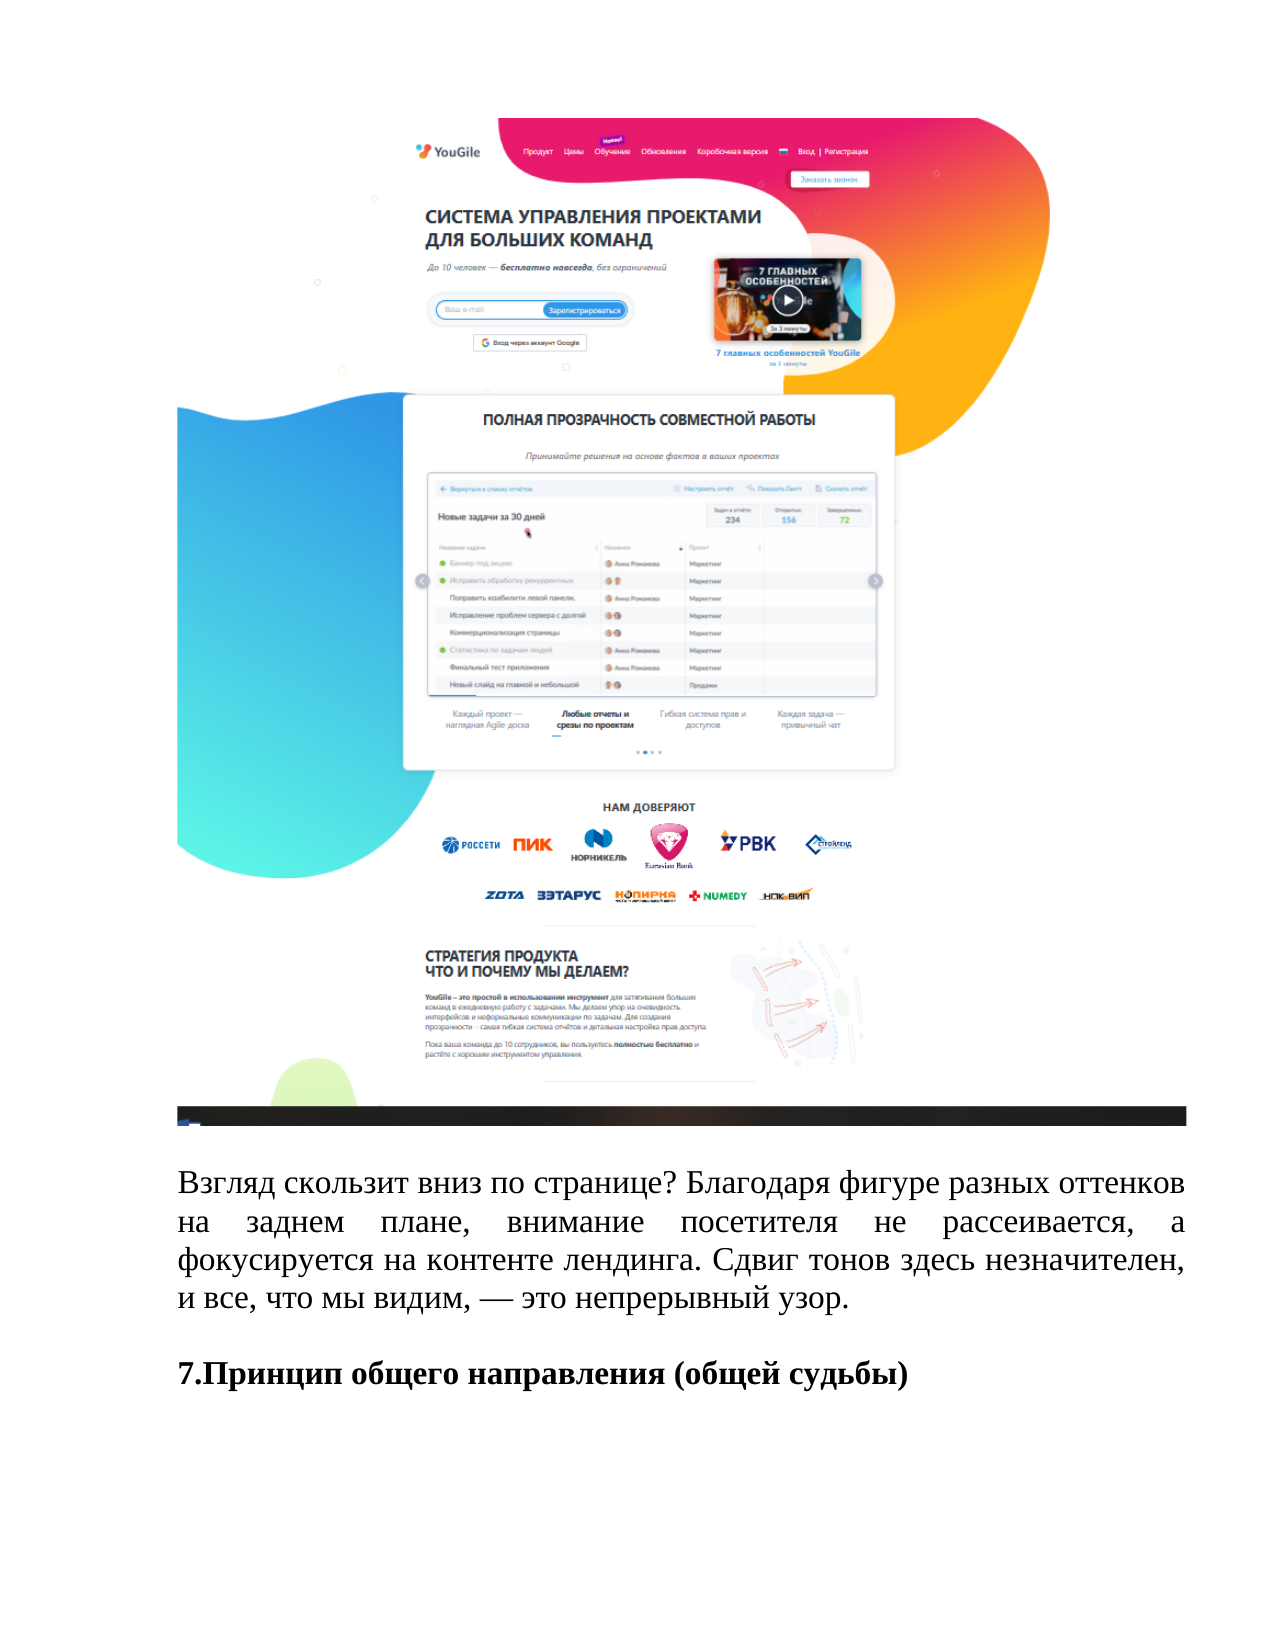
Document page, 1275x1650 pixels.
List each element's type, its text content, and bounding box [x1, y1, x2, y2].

picture [177, 118, 1187, 1126]
text 7.Принцип общего направления (общей судьбы) [177, 1353, 1186, 1392]
text Взгляд скользит вниз по странице? Благодаря фигуре разных оттенков на заднем плане, внимание посетителя не рассеивается, а фокусируется на контенте лендинга. Сдвиг тонов здесь незначителен, и все, что мы видим, — это непрерывный узор. [177, 1163, 1186, 1316]
